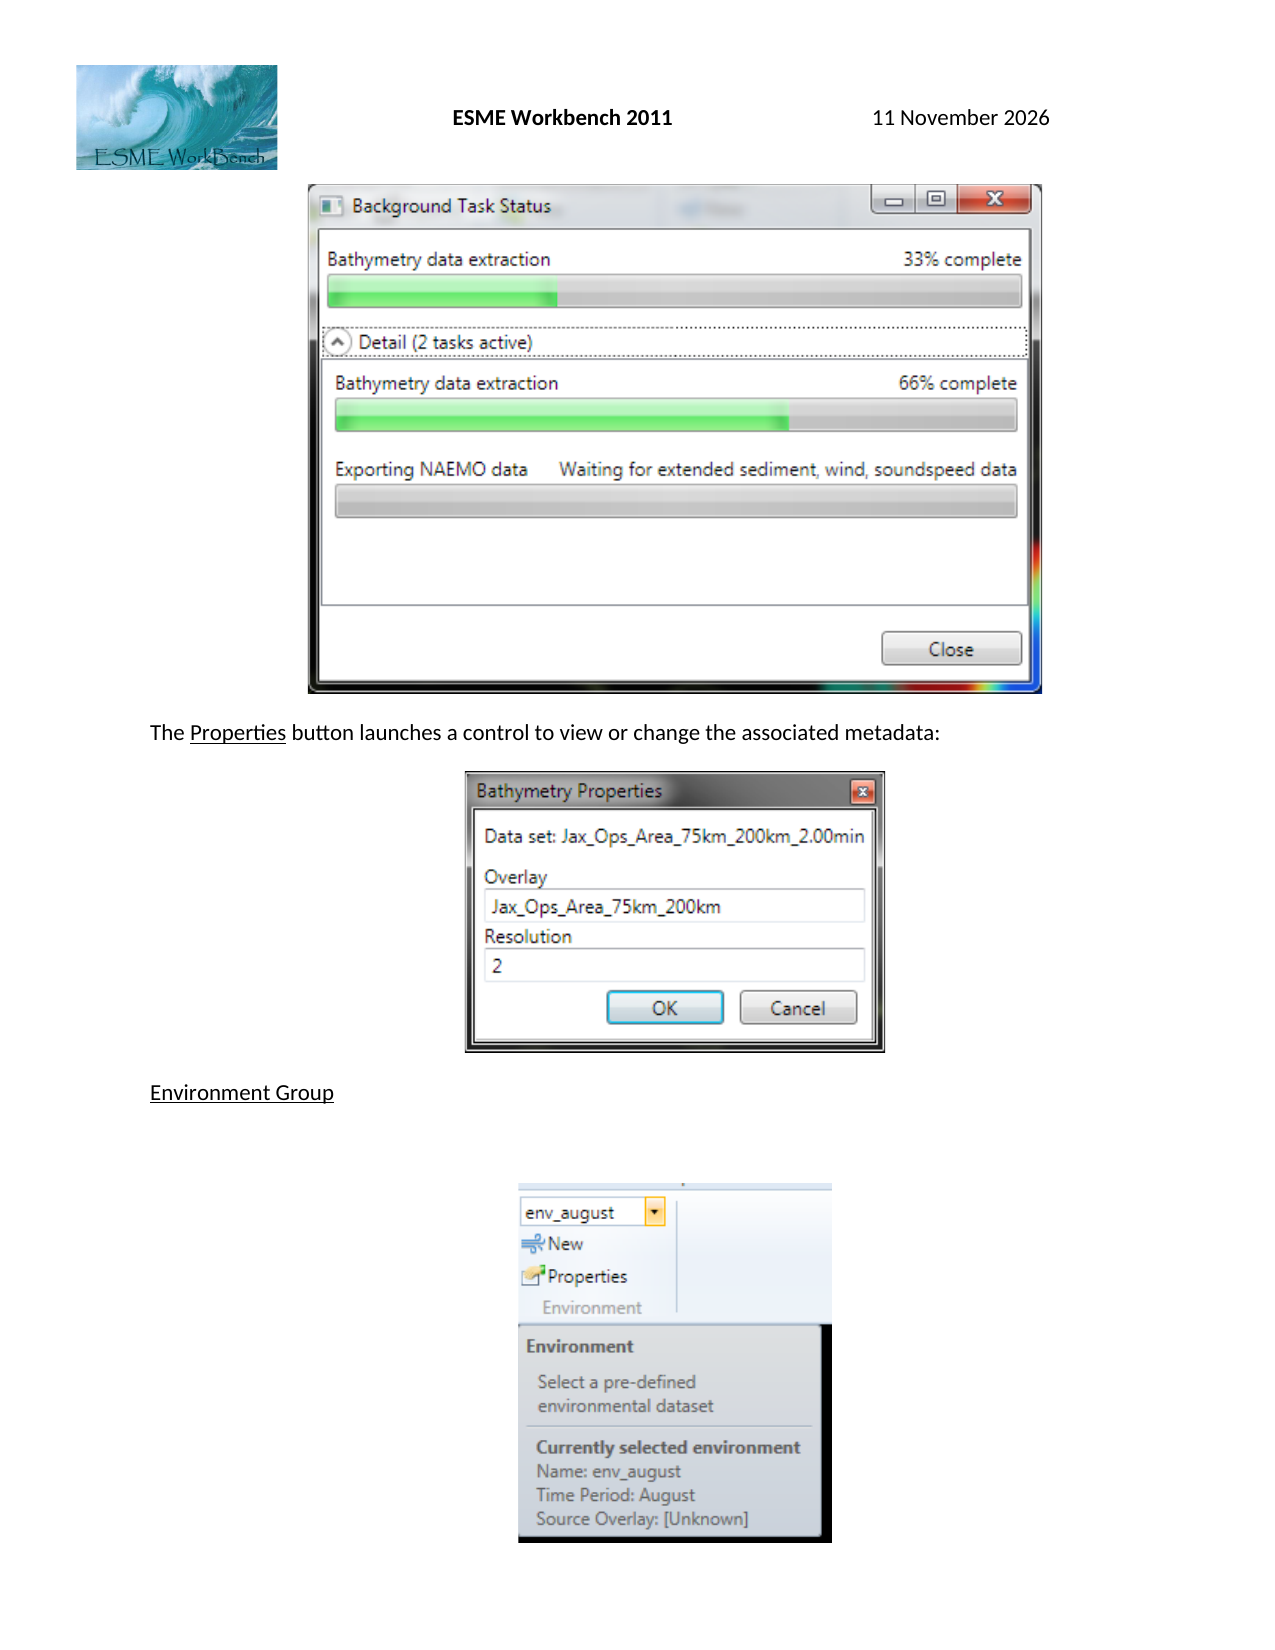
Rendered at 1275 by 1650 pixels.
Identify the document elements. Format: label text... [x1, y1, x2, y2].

picture [76, 65, 278, 170]
picture [464, 771, 886, 1053]
picture [307, 184, 1043, 694]
text The Properties button launches a control to view or change the associated metadata: [75, 718, 1200, 746]
picture [518, 1183, 832, 1543]
text Environment Group [150, 1078, 1200, 1106]
